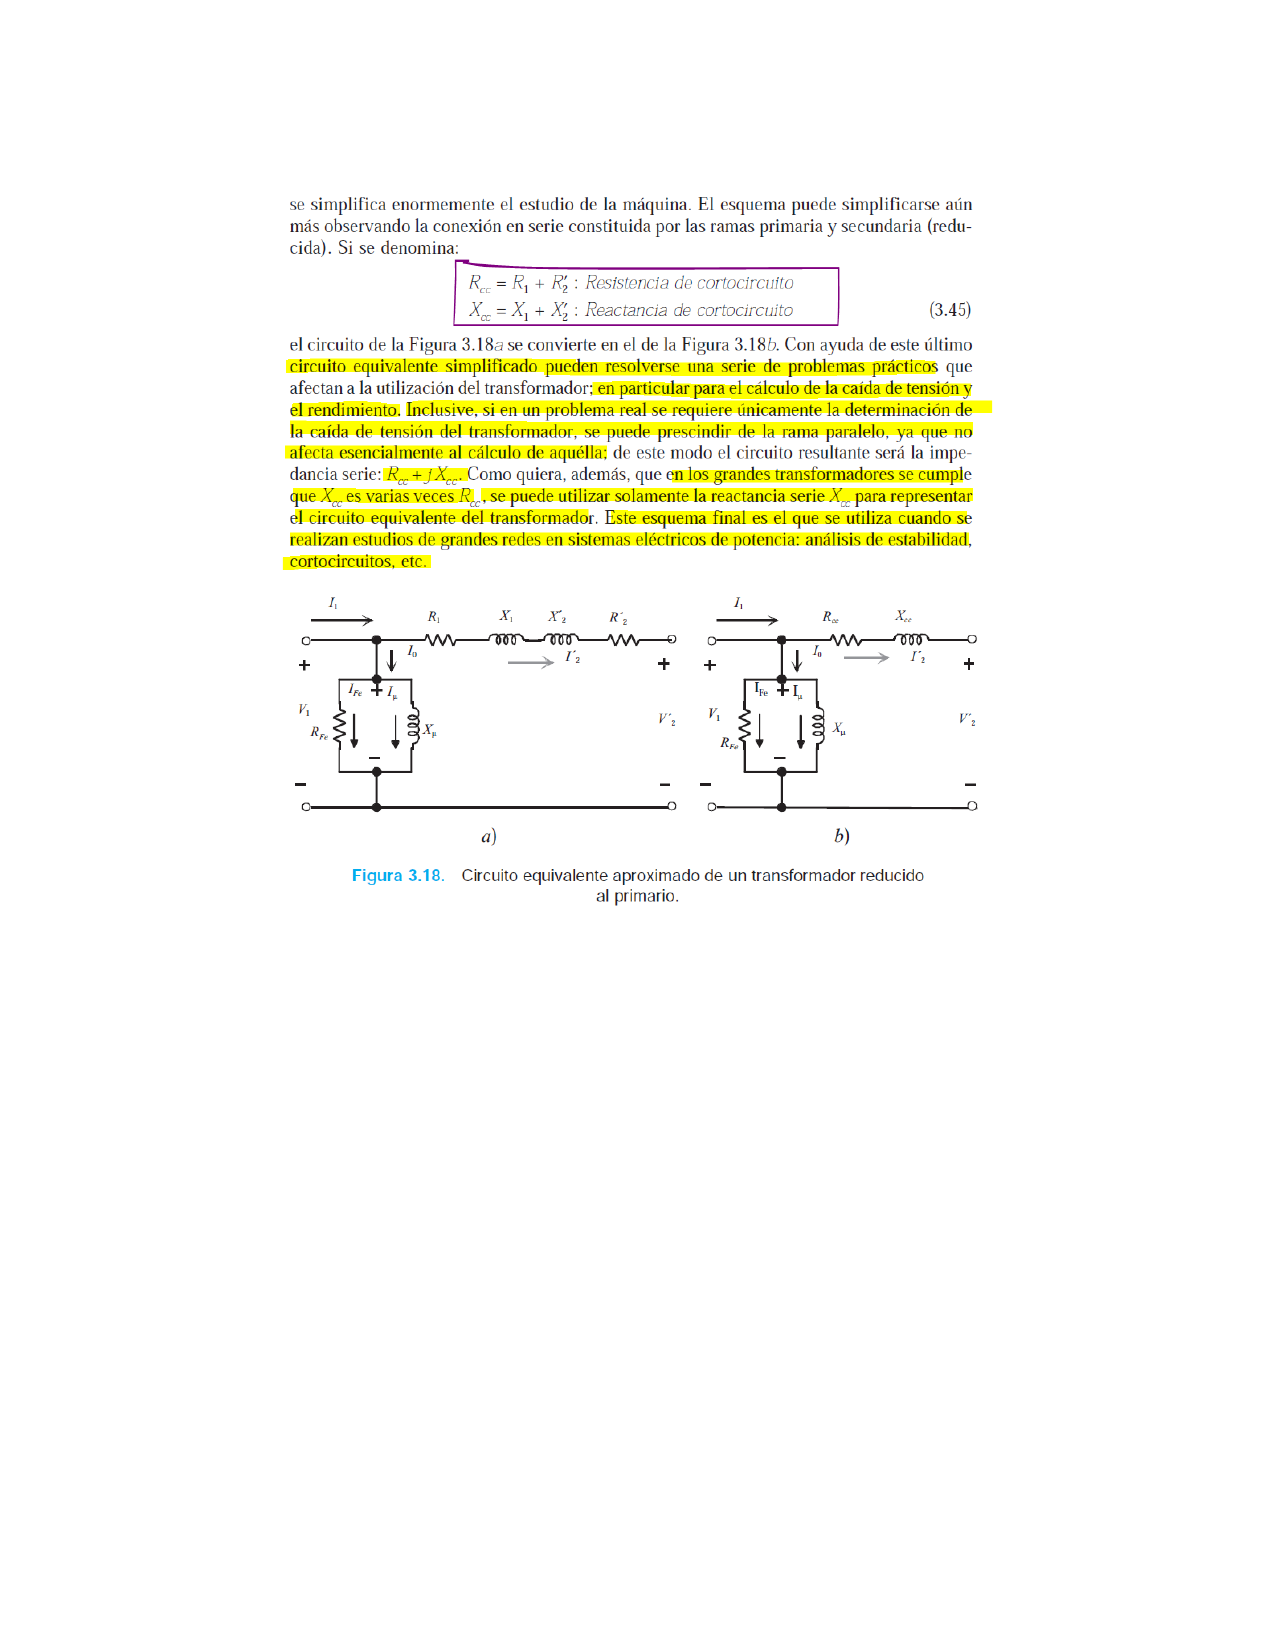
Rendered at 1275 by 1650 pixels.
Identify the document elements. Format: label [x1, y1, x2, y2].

picture [280, 588, 995, 906]
picture [282, 193, 993, 570]
